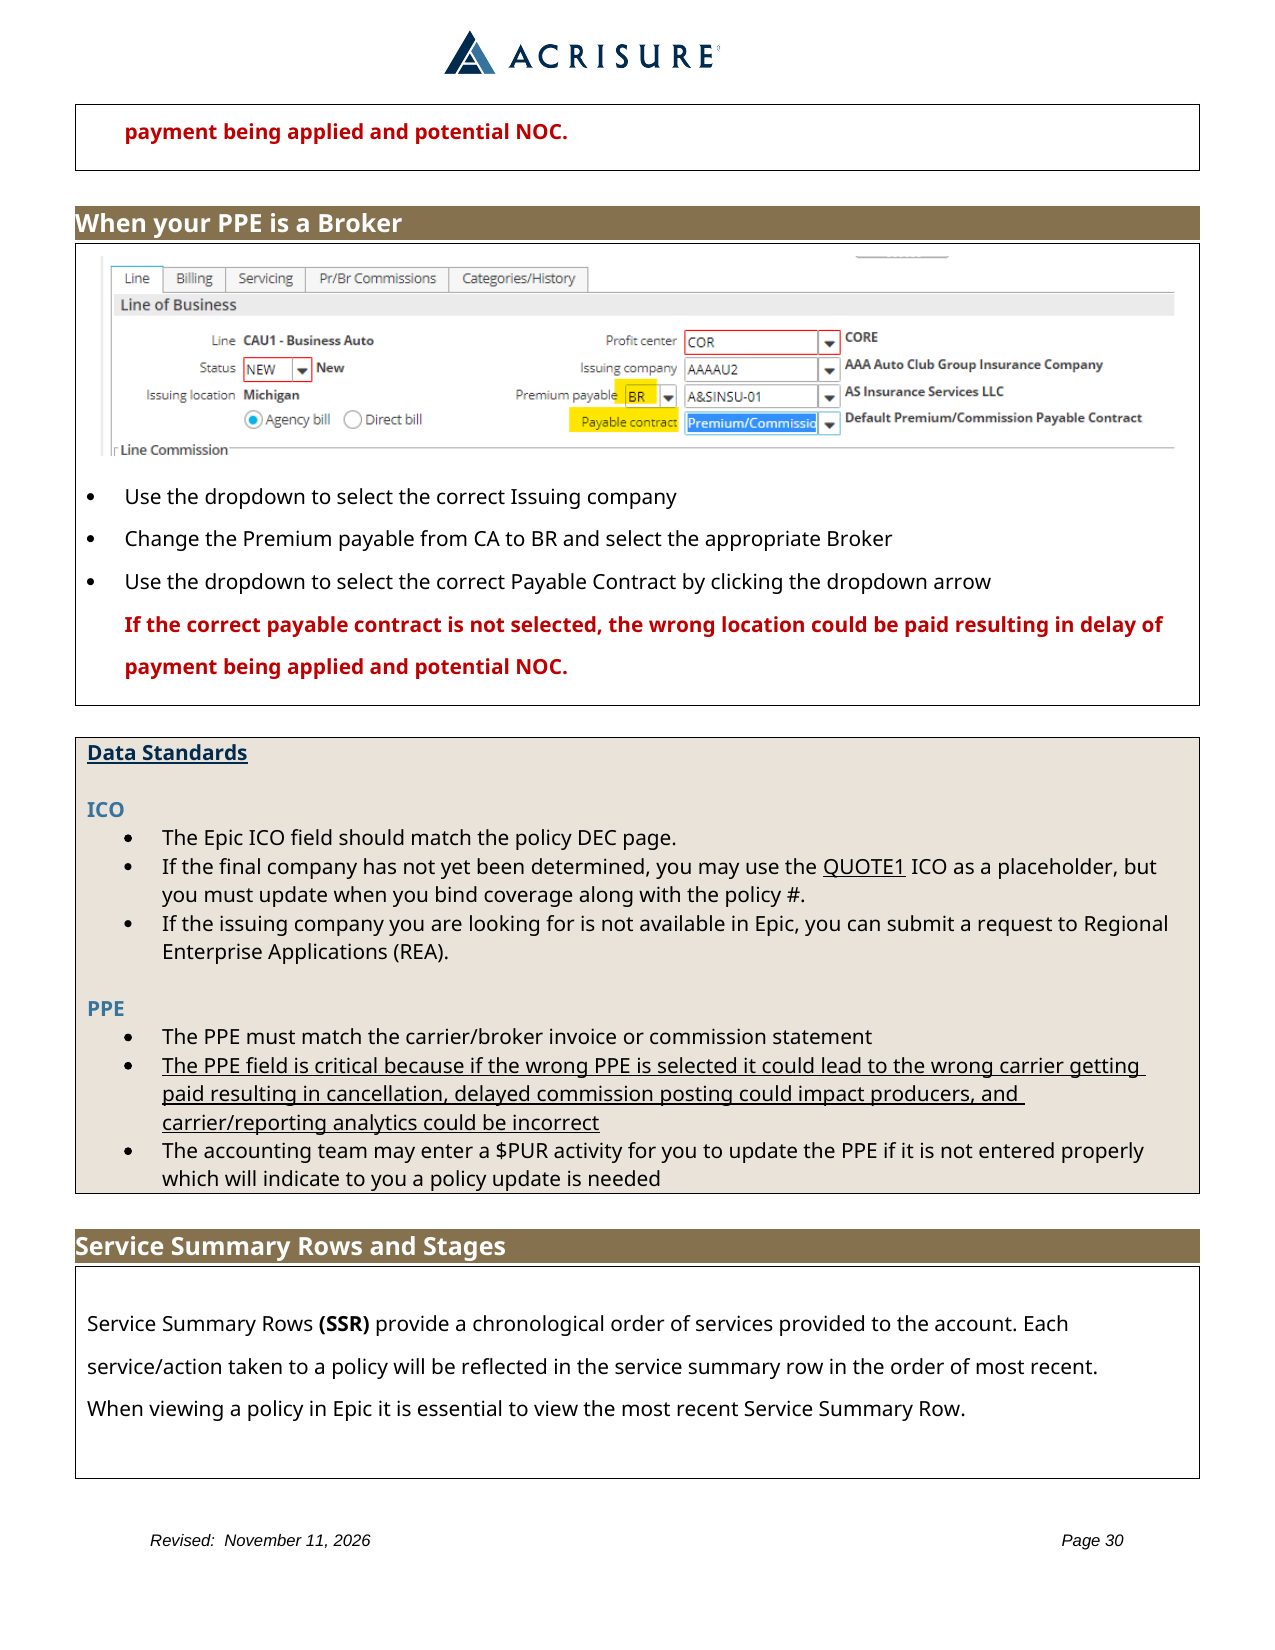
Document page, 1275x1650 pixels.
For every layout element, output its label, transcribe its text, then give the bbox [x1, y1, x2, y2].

text When your PPE is a Broker [75, 206, 1200, 240]
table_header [76, 1267, 1199, 1477]
picture [442, 23, 721, 80]
table_header Data Standards ICO The Epic ICO field should match the policy DEC page. If the final company has not yet been determined, you may use the QUOTE1 ICO as a placeholder, but you must update when you bind coverage along with the policy #. If the issuing company you are looking for is not available in Epic, you can submit a request to Regional Enterprise Applications (REA). PPE The PPE must match the carrier/broker invoice or commission statement The PPE field is critical because if the wrong PPE is selected it could lead to the wrong carrier getting paid resulting in cancellation, delayed commission posting could impact producers, and carrier/reporting analytics could be incorrect The accounting team may enter a $PUR activity for you to update the PPE if it is not entered properly which will indicate to you a policy update is needed [76, 738, 1199, 1193]
picture [100, 256, 1175, 456]
table_header Use the dropdown to select the correct Issuing company Change the Premium payable from CA to BR and select the appropriate Broker Use the dropdown to select the correct Payable Contract by clicking the dropdown arrow If the correct payable contract is not selected, the wrong location could be paid resulting in delay of payment being applied and potential NOC. [76, 244, 1199, 705]
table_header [76, 105, 1199, 170]
subtitle Service Summary Rows and Stages [75, 1229, 1200, 1263]
